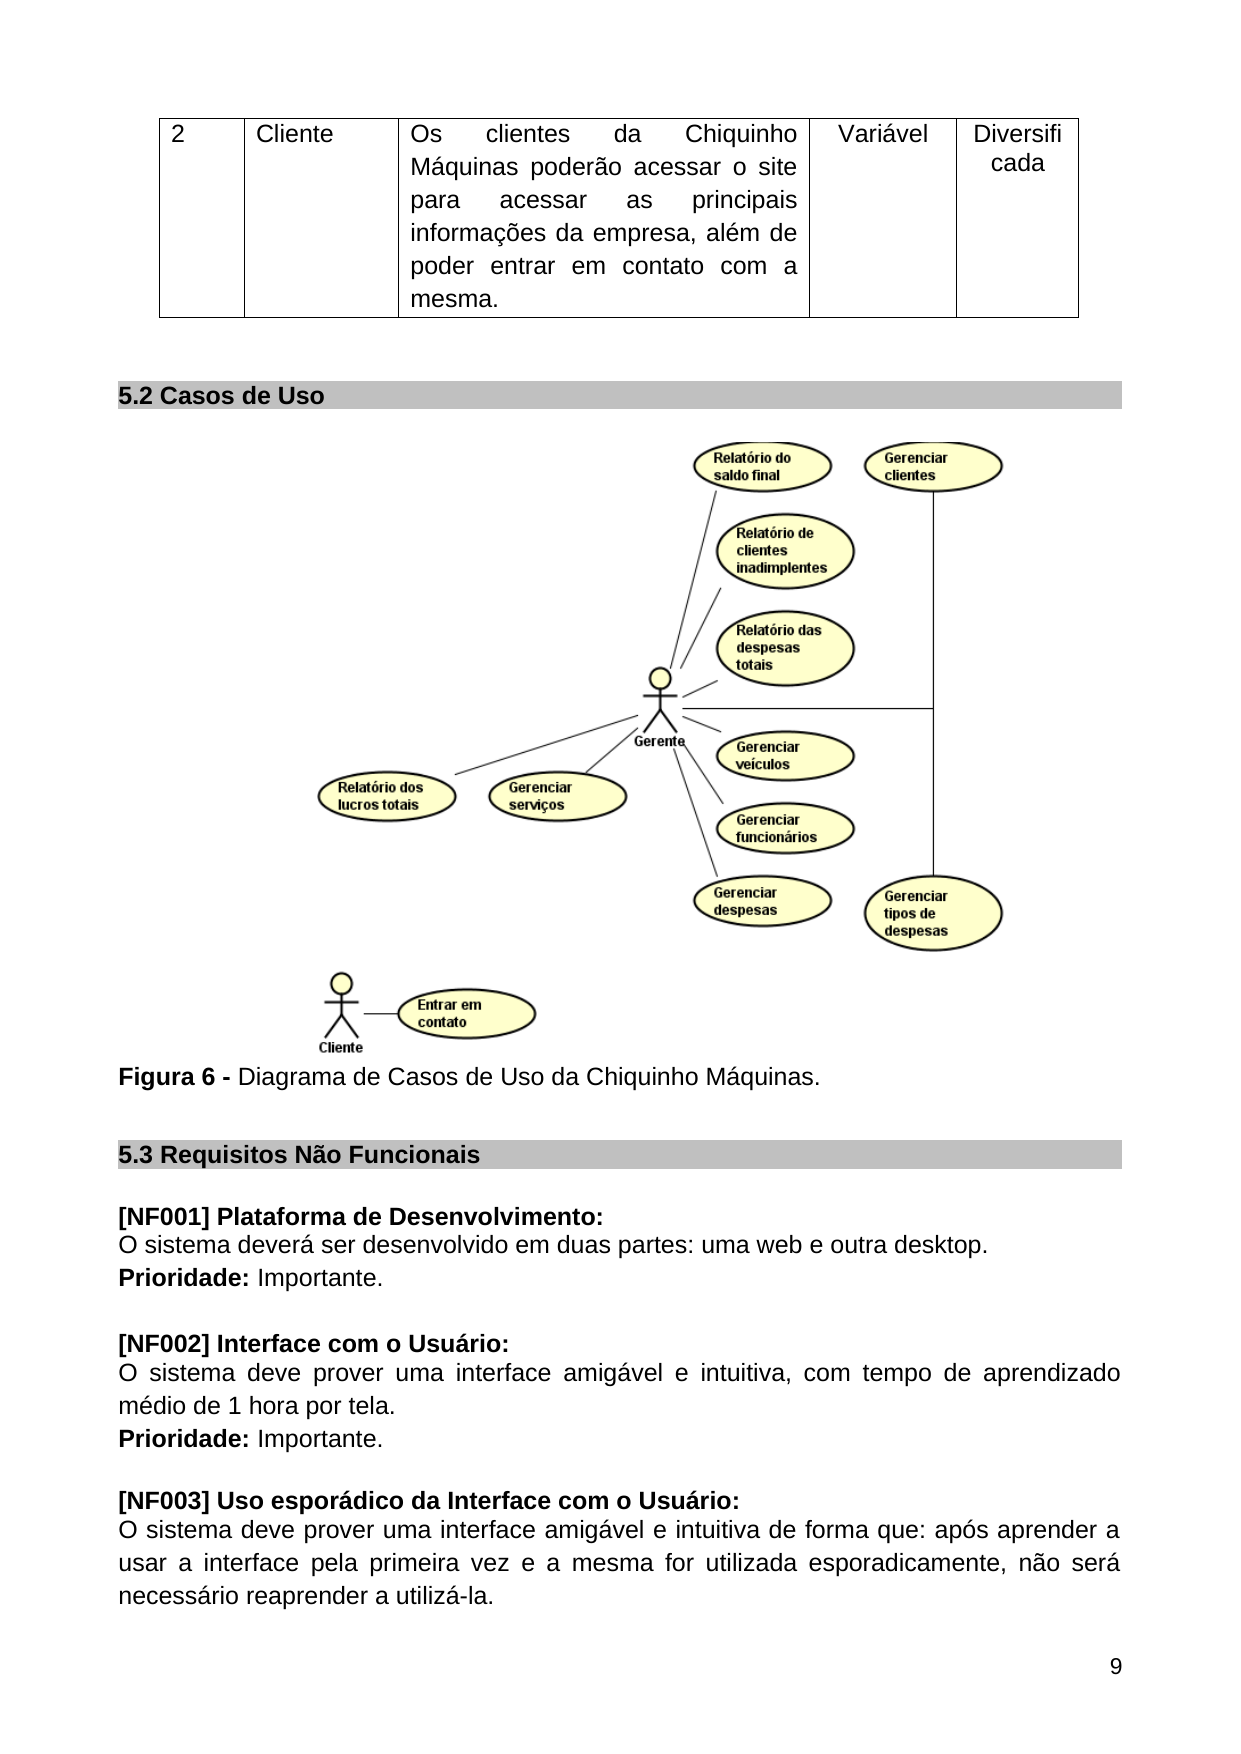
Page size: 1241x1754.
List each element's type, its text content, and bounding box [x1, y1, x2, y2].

text O sistema deve prover uma interface amigável e intuitiva de forma que: após aprender a usar a interface pela primeira vez e a mesma for utilizada esporadicamente, não será necessário reaprender a utilizá-la. [118, 1515, 1122, 1609]
text Prioridade: Importante. [118, 1424, 1122, 1453]
text [NF001] Plataforma de Desenvolvimento: [118, 1202, 1122, 1230]
text 5.2 Casos de Uso [118, 381, 1122, 409]
table_cell Diversificada [957, 119, 1078, 317]
text O sistema deverá ser desenvolvido em duas partes: uma web e outra desktop. [118, 1230, 1122, 1259]
table_cell Variável [810, 119, 956, 317]
text Figura 6 - Diagrama de Casos de Uso da Chiquinho Máquinas. [118, 1063, 1122, 1091]
table_cell Cliente [245, 119, 398, 317]
table_cell 2 [160, 119, 244, 317]
text O sistema deve prover uma interface amigável e intuitiva, com tempo de aprendizado médio de 1 hora por tela. [118, 1358, 1122, 1420]
text Prioridade: Importante. [118, 1263, 1122, 1292]
text [NF003] Uso esporádico da Interface com o Usuário: [118, 1486, 1122, 1515]
picture [118, 442, 1123, 1063]
table_cell Os clientes da Chiquinho Máquinas poderão acessar o site para acessar as principais informações da empresa, além de poder entrar em contato com a mesma. [399, 119, 809, 317]
text [NF002] Interface com o Usuário: [118, 1329, 1122, 1358]
text 5.3 Requisitos Não Funcionais [118, 1140, 1122, 1169]
